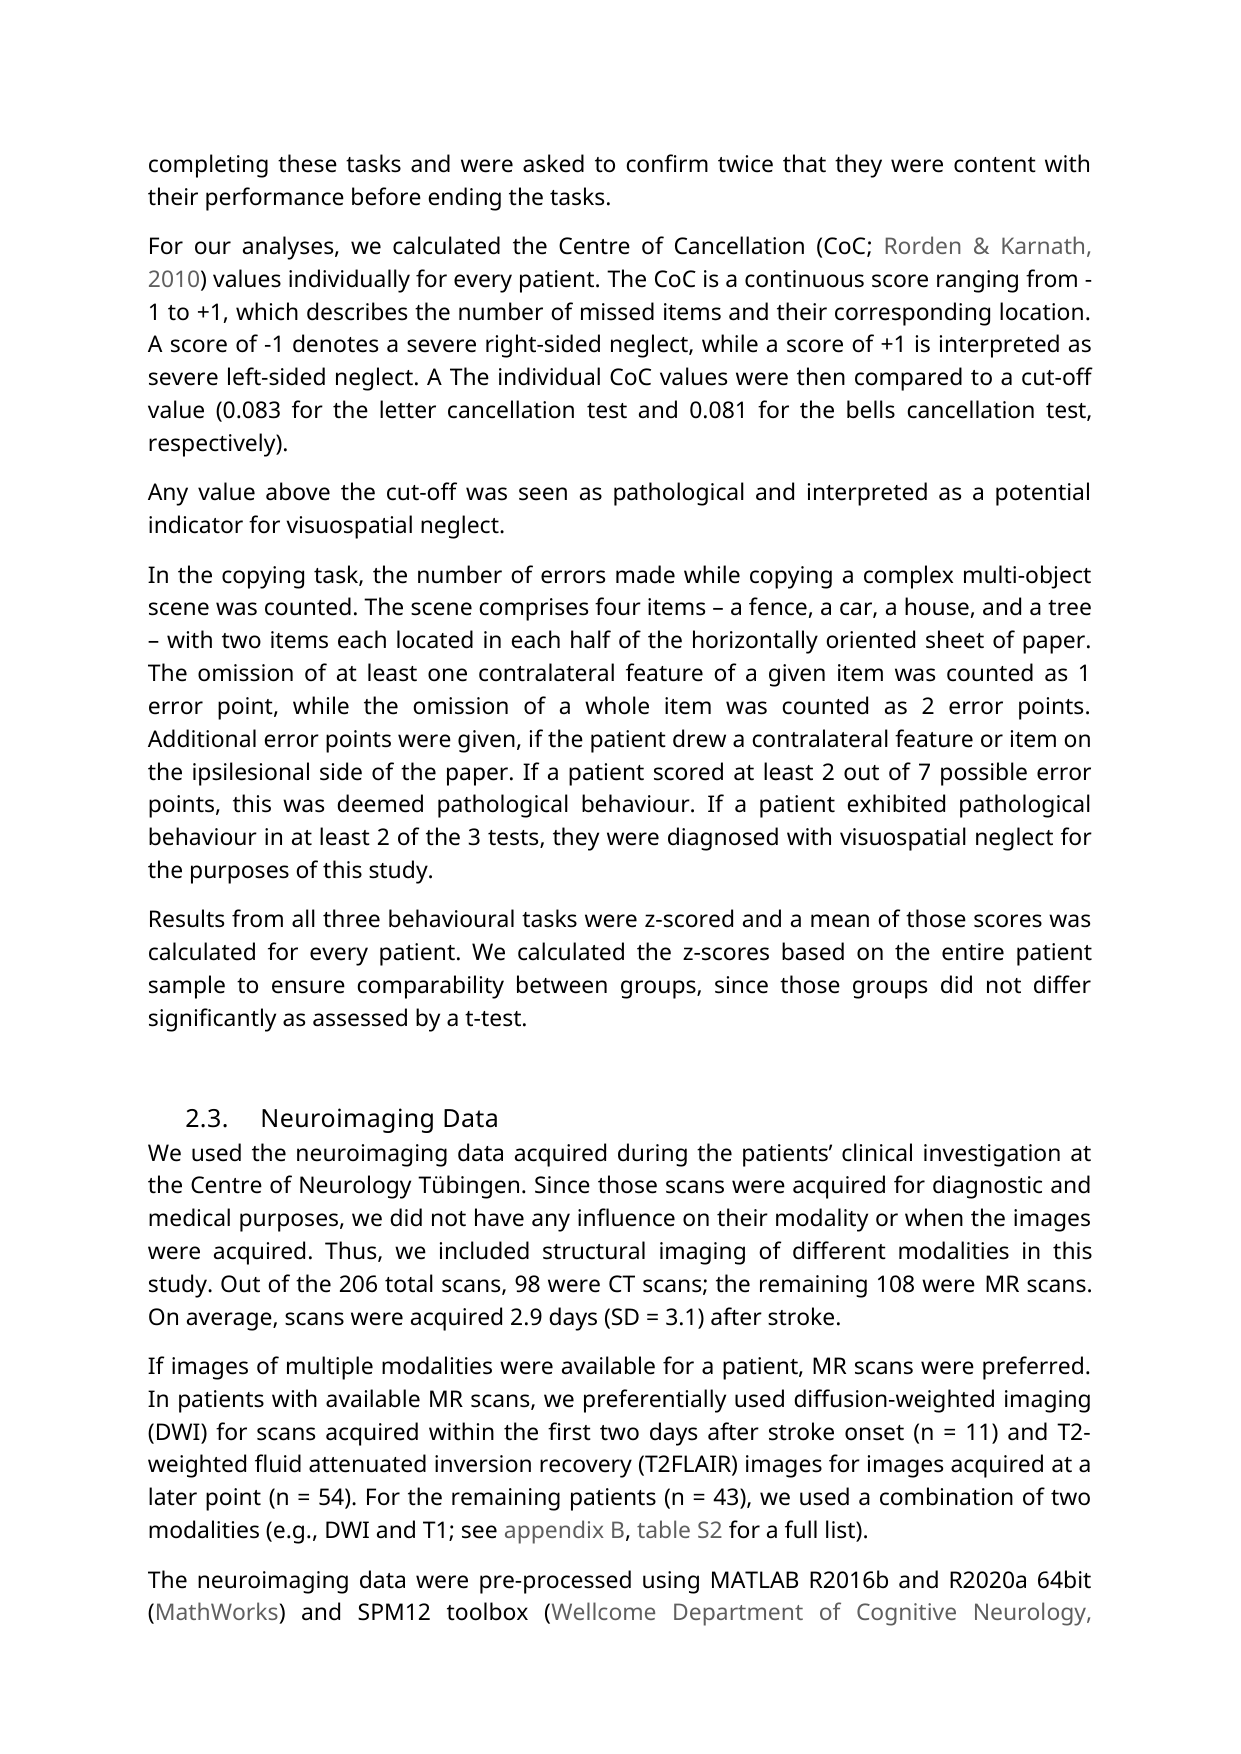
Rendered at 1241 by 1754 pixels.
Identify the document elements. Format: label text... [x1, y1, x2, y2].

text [148, 1563, 1093, 1628]
subtitle Neuroimaging Data [185, 1101, 1093, 1135]
text Any value above the cut-off was seen as pathological and interpreted as a potential indicator for visuospatial neglect. [148, 476, 1093, 540]
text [148, 148, 1093, 212]
text If images of multiple modalities were available for a patient, MR scans were preferred. In patients with available MR scans, we preferentially used diffusion-weighted imaging (DWI) for scans acquired within the first two days after stroke onset (n = 11) and T2-weighted fluid attenuated inversion recovery (T2FLAIR) images for images acquired at a later point (n = 54). For the remaining patients (n = 43), we used a combination of two modalities (e.g., DWI and T1; see appendix B, table S2 for a full list). [148, 1350, 1093, 1545]
text We used the neuroimaging data acquired during the patients’ clinical investigation at the Centre of Neurology Tübingen. Since those scans were acquired for diagnostic and medical purposes, we did not have any influence on their modality or when the images were acquired. Thus, we included structural imaging of different modalities in this study. Out of the 206 total scans, 98 were CT scans; the remaining 108 were MR scans. On average, scans were acquired 2.9 days (SD = 3.1) after stroke. [148, 1136, 1093, 1332]
text For our analyses, we calculated the Centre of Cancellation (CoC; Rorden & Karnath, 2010) values individually for every patient. The CoC is a continuous score ranging from -1 to +1, which describes the number of missed items and their corresponding location. A score of -1 denotes a severe right-sided neglect, while a score of +1 is interpreted as severe left-sided neglect. A The individual CoC values were then compared to a cut-off value (0.083 for the letter cancellation test and 0.081 for the bells cancellation test, respectively). [148, 230, 1093, 458]
text In the copying task, the number of errors made while copying a complex multi-object scene was counted. The scene comprises four items – a fence, a car, a house, and a tree – with two items each located in each half of the horizontally oriented sheet of paper. The omission of at least one contralateral feature of a given item was counted as 1 error point, while the omission of a whole item was counted as 2 error points. Additional error points were given, if the patient drew a contralateral feature or item on the ipsilesional side of the paper. If a patient scored at least 2 out of 7 possible error points, this was deemed pathological behaviour. If a patient exhibited pathological behaviour in at least 2 of the 3 tests, they were diagnosed with visuospatial neglect for the purposes of this study. [148, 558, 1093, 885]
text Results from all three behavioural tasks were z-scored and a mean of those scores was calculated for every patient. We calculated the z-scores based on the entire patient sample to ensure comparability between groups, since those groups did not differ significantly as assessed by a t-test. [148, 903, 1093, 1033]
